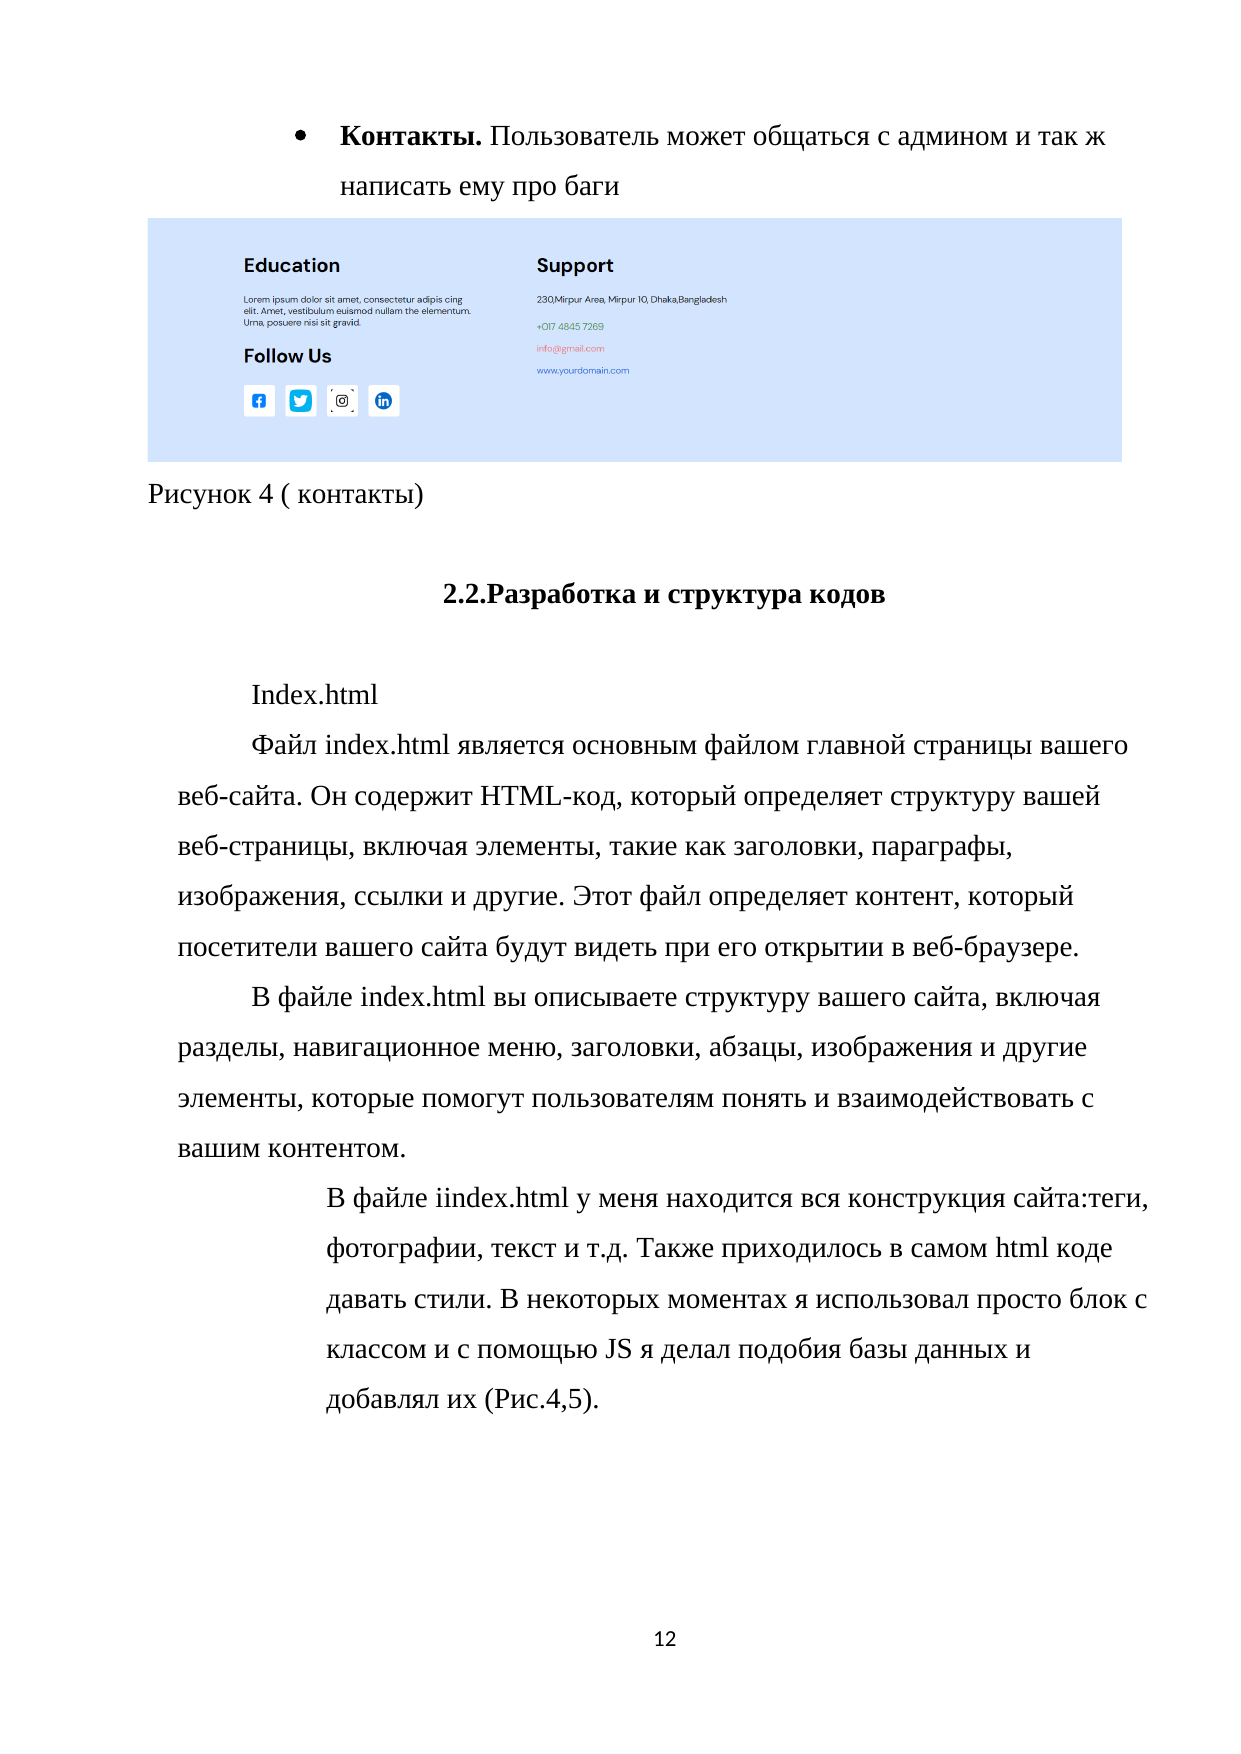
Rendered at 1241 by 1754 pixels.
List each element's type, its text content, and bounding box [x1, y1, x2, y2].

picture [147, 218, 1122, 462]
text В файле index.html вы описываете структуру вашего сайта, включая разделы, навигационное меню, заголовки, абзацы, изображения и другие элементы, которые помогут пользователям понять и взаимодействовать с вашим контентом. [177, 979, 1152, 1163]
list Контакты. Пользователь может общаться с админом и так ж написать ему про баги [295, 118, 1152, 202]
text Index.html [177, 677, 1152, 711]
text Файл index.html является основным файлом главной страницы вашего веб-сайта. Он содержит HTML-код, который определяет структуру вашей веб-страницы, включая элементы, такие как заголовки, параграфы, изображения, ссылки и другие. Этот файл определяет контент, который посетители вашего сайта будут видеть при его открытии в веб-браузере. [177, 727, 1152, 962]
text Рисунок 4 ( контакты) [148, 476, 1152, 509]
text 2.2.Разработка и структура кодов [177, 577, 1152, 610]
text В файле iindex.html у меня находится вся конструкция сайта:теги, фотографии, текст и т.д. Также приходилось в самом html коде давать стили. В некоторых моментах я использовал просто блок с классом и с помощью JS я делал подобия базы данных и добавлял их (Рис.4,5). [326, 1180, 1152, 1415]
